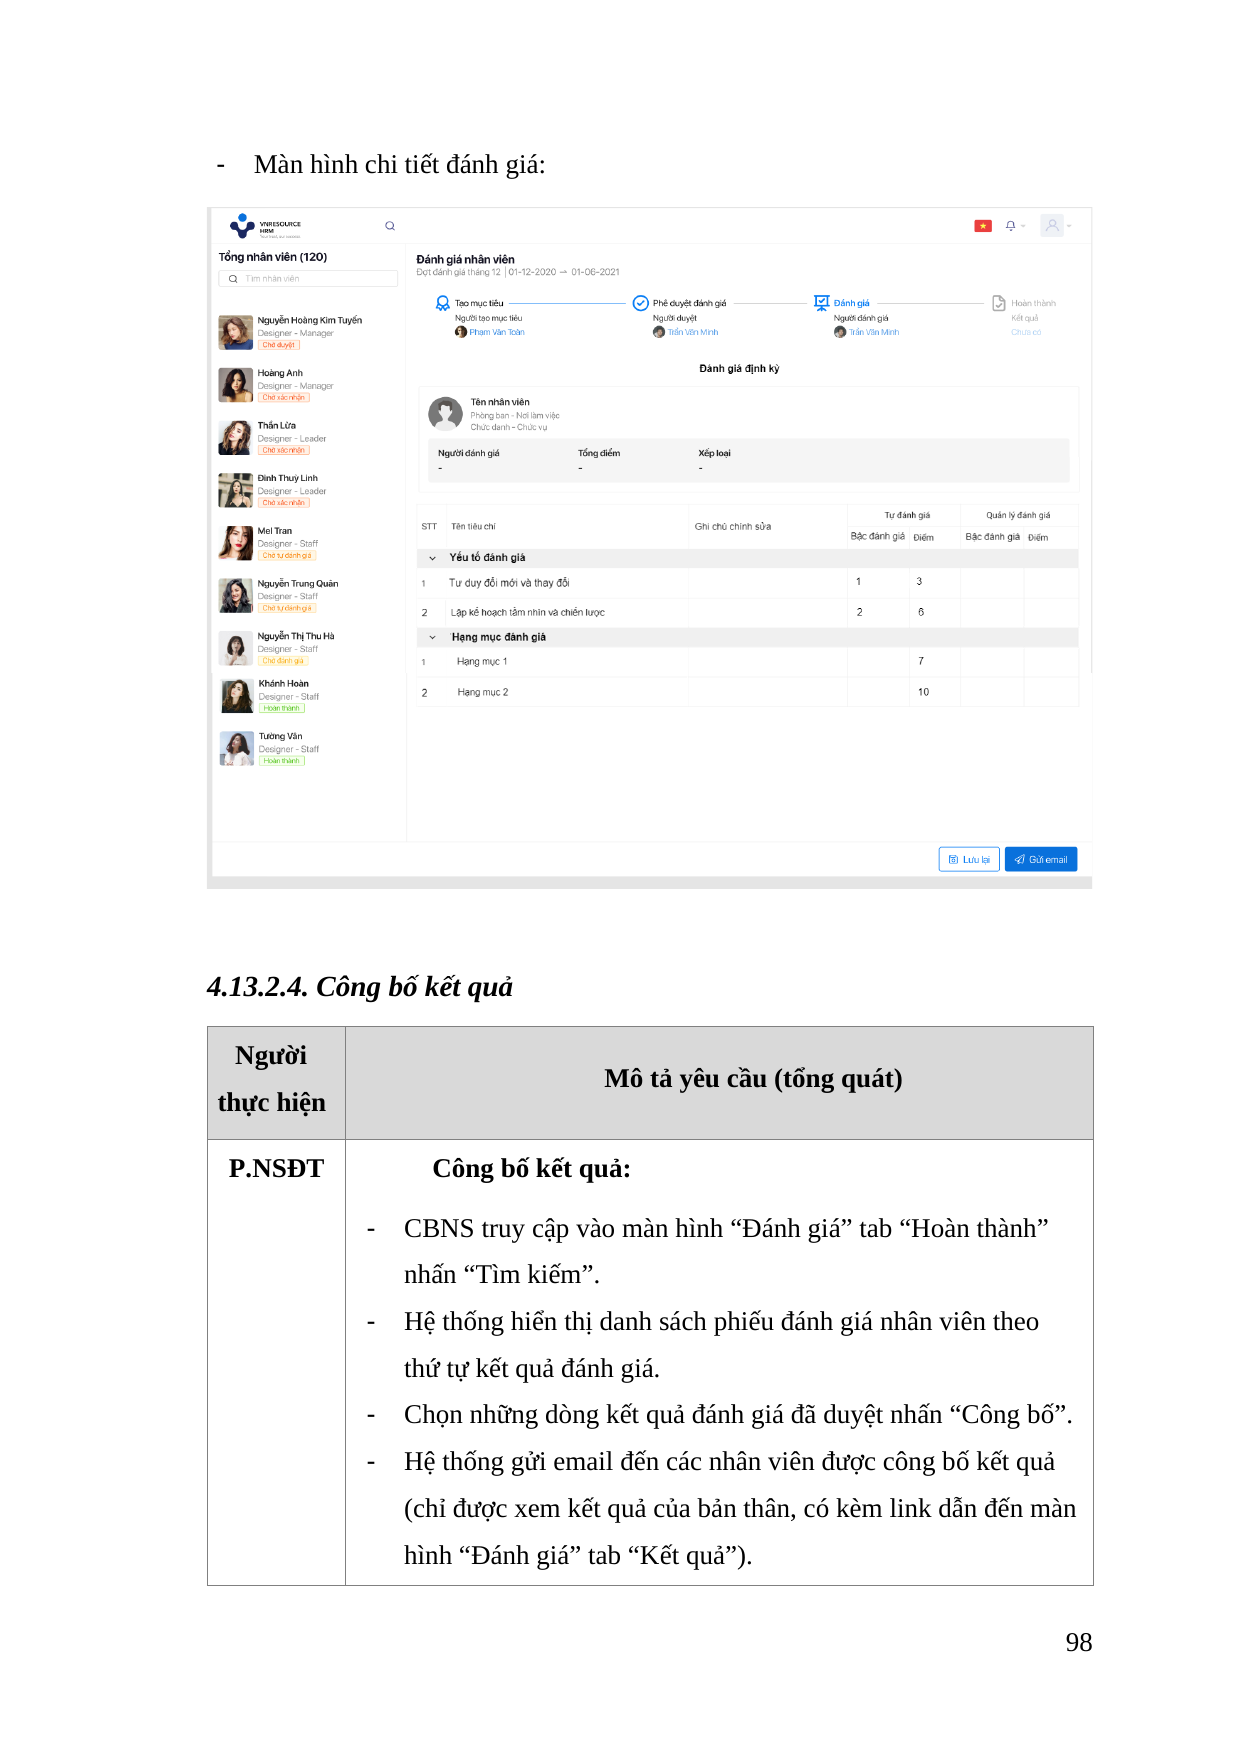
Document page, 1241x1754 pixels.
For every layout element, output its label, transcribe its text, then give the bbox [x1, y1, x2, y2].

table_cell P.NSĐT [208, 1140, 345, 1585]
list Màn hình chi tiết đánh giá: [216, 148, 1092, 179]
table_header Người thực hiện [208, 1027, 345, 1139]
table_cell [346, 1140, 1093, 1585]
subtitle 4.13.2.4. Công bố kết quả [207, 969, 1092, 1003]
table_header Mô tả yêu cầu (tổng quát) [346, 1027, 1093, 1139]
picture [206, 207, 1093, 889]
